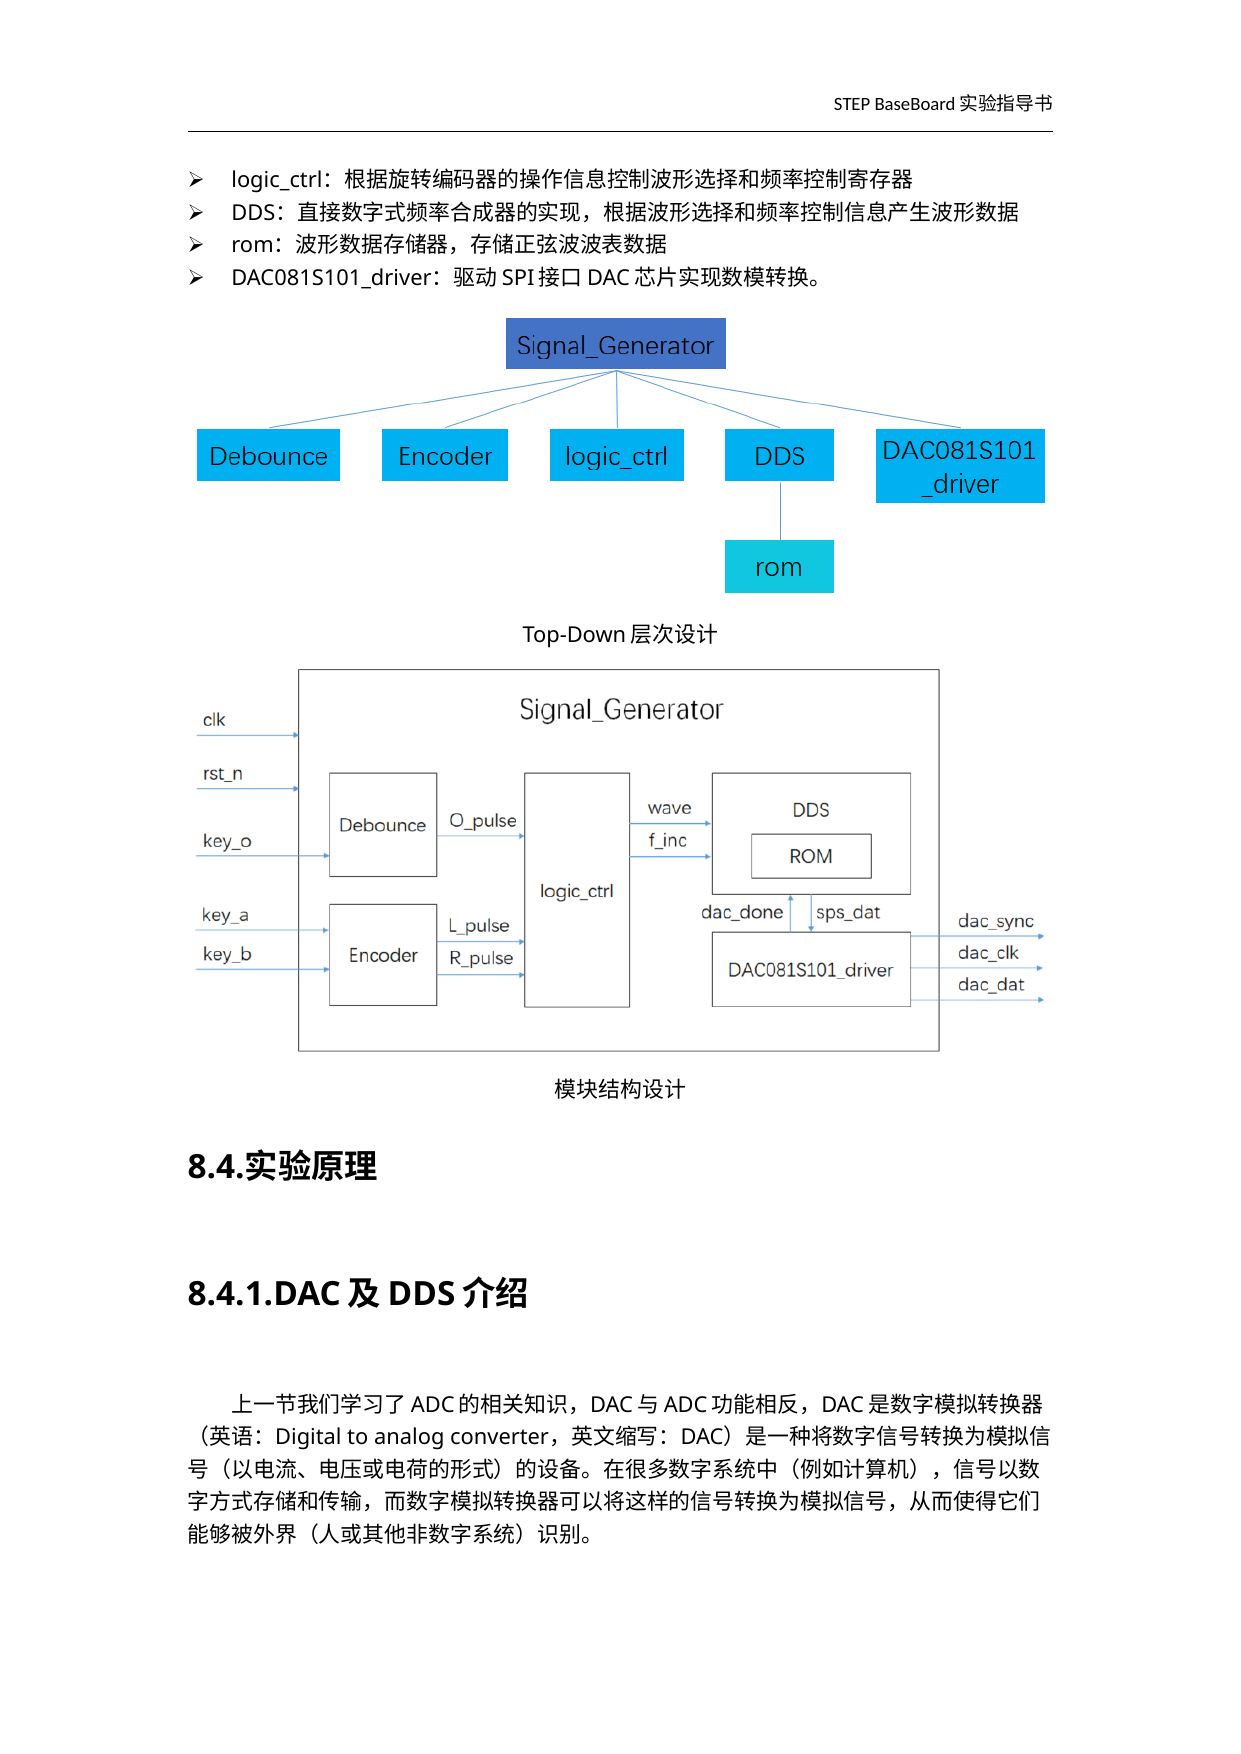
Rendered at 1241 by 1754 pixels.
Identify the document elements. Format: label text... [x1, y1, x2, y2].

subtitle 8.4.1.DAC及DDS介绍 [187, 1259, 1053, 1324]
text 模块结构设计 [187, 1072, 1053, 1104]
list DDS：直接数字式频率合成器的实现，根据波形选择和频率控制信息产生波形数据 [187, 194, 1053, 227]
picture [187, 660, 1053, 1061]
list logic_ctrl：根据旋转编码器的操作信息控制波形选择和频率控制寄存器 [187, 162, 1053, 194]
picture [187, 304, 1053, 605]
list rom：波形数据存储器，存储正弦波波表数据 [187, 227, 1053, 259]
subtitle 8.4.实验原理 [187, 1132, 1053, 1197]
list DAC081S101_driver：驱动SPI接口DAC芯片实现数模转换。 [187, 259, 1053, 292]
text 上一节我们学习了ADC的相关知识，DAC与ADC功能相反，DAC是数字模拟转换器（英语：Digital to analog converter，英文缩写：DAC）是一种将数字信号转换为模拟信号（以电流、电压或电荷的形式）的设备。在很多数字系统中（例如计算机），信号以数字方式存储和传输，而数字模拟转换器可以将这样的信号转换为模拟信号，从而使得它们能够被外界（人或其他非数字系统）识别。 [187, 1386, 1053, 1549]
text Top-Down层次设计 [187, 617, 1053, 649]
